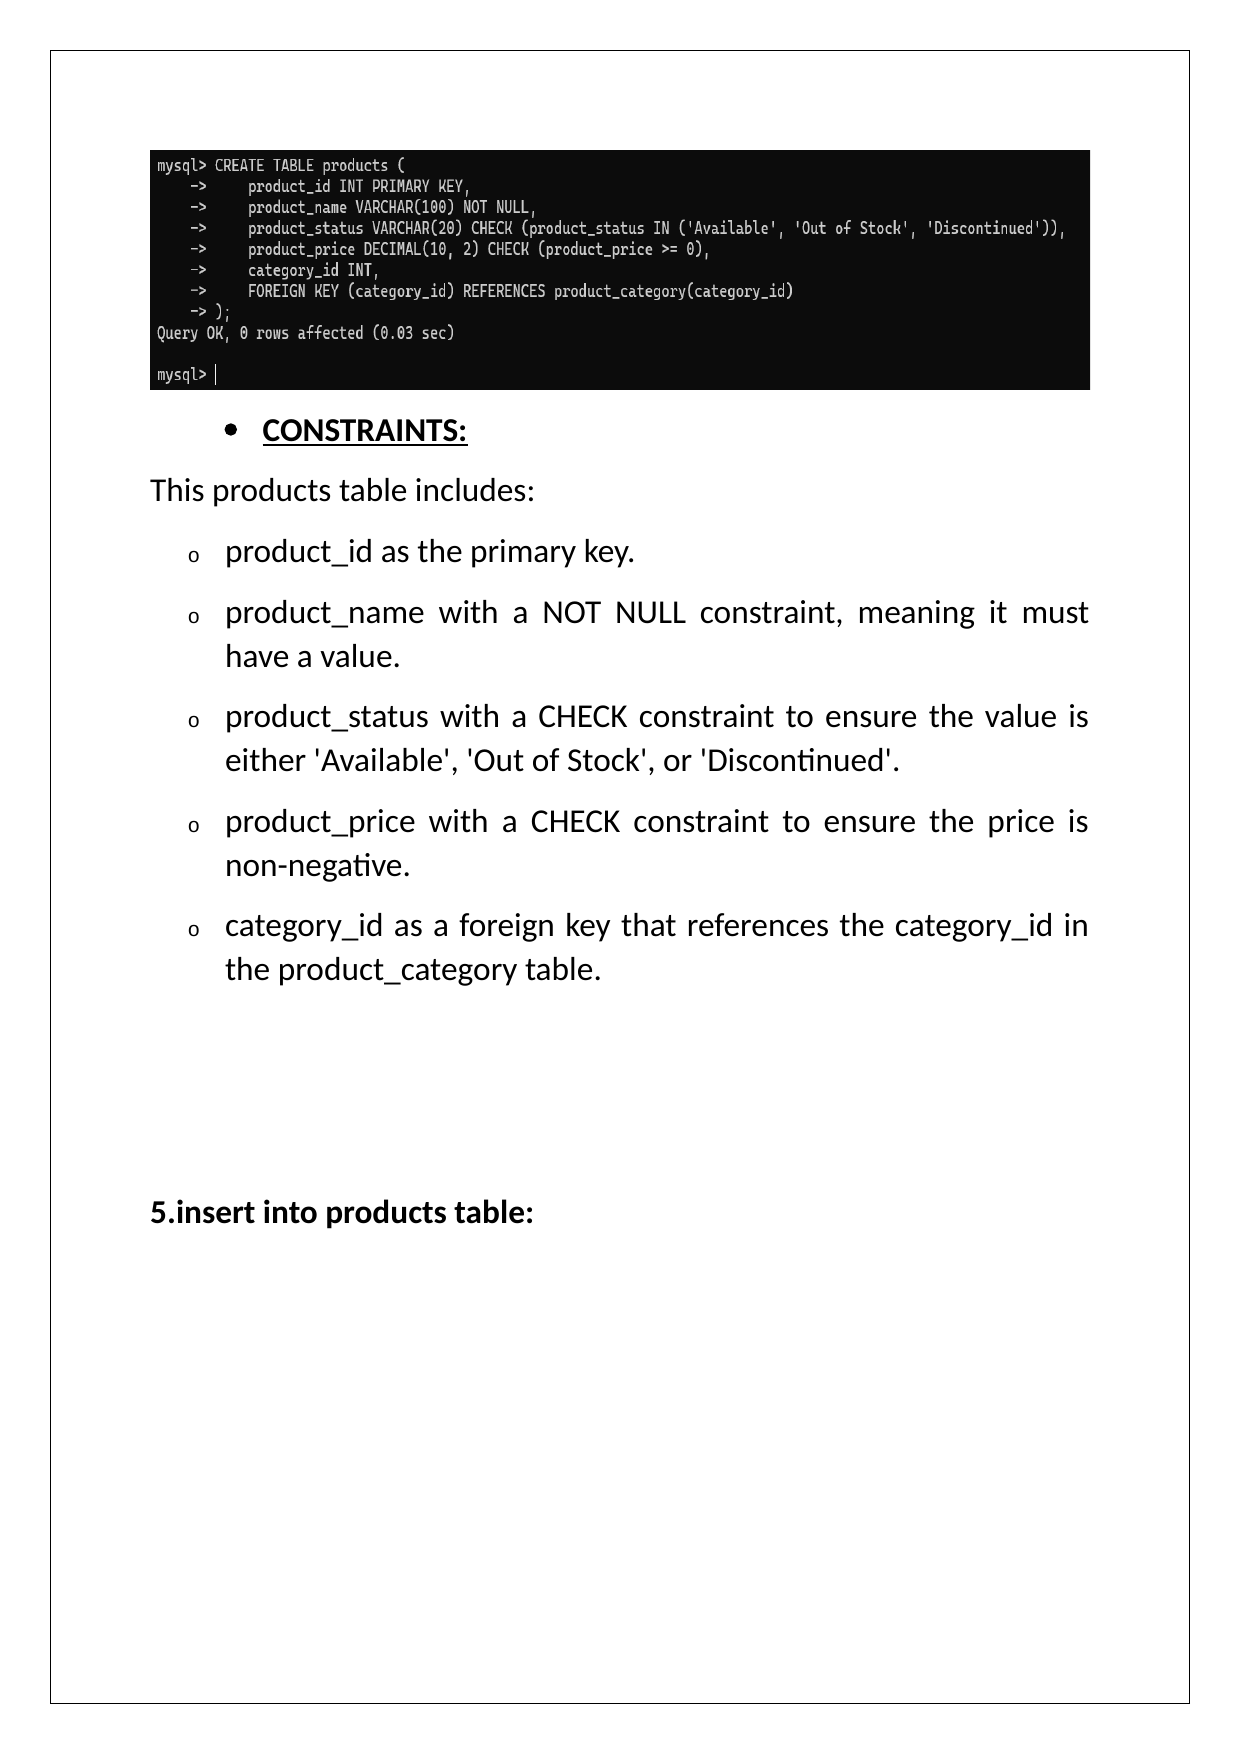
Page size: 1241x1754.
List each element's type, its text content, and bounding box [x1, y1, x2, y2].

list category_id as a foreign key that references the category_id in the product_category table. [187, 904, 1090, 989]
list product_price with a CHECK constraint to ensure the price is non-negative. [187, 800, 1090, 884]
list product_name with a NOT NULL constraint, meaning it must have a value. [187, 591, 1090, 675]
list product_id as the primary key. [187, 530, 1090, 571]
list CONSTRAINTS: [225, 409, 1090, 449]
text This products table includes: [150, 469, 1090, 510]
picture [150, 150, 1091, 390]
list product_status with a CHECK constraint to ensure the value is either 'Available', 'Out of Stock', or 'Discontinued'. [187, 695, 1090, 780]
text 5.insert into products table: [150, 1191, 1090, 1232]
